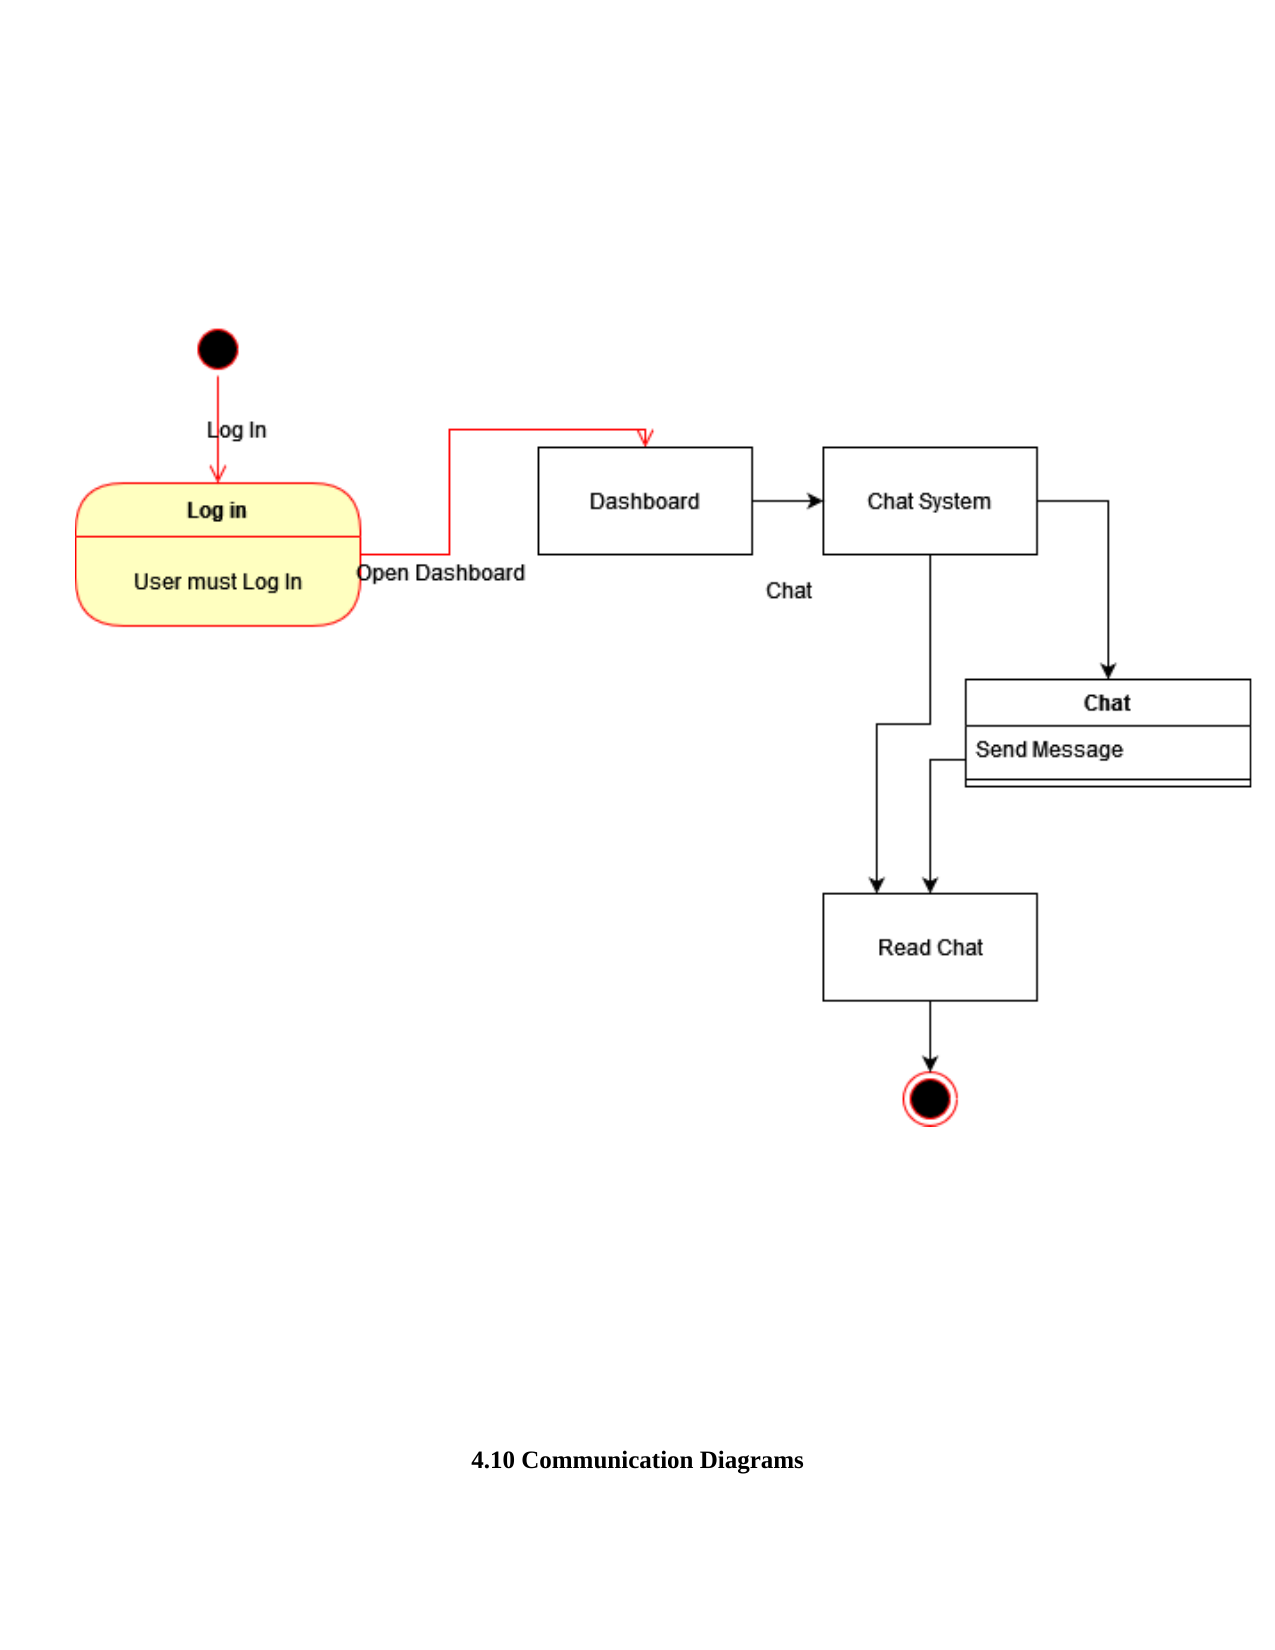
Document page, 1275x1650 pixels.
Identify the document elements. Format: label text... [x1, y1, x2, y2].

text 4.10 Communication Diagrams [75, 1445, 1200, 1473]
picture [75, 322, 1252, 1127]
